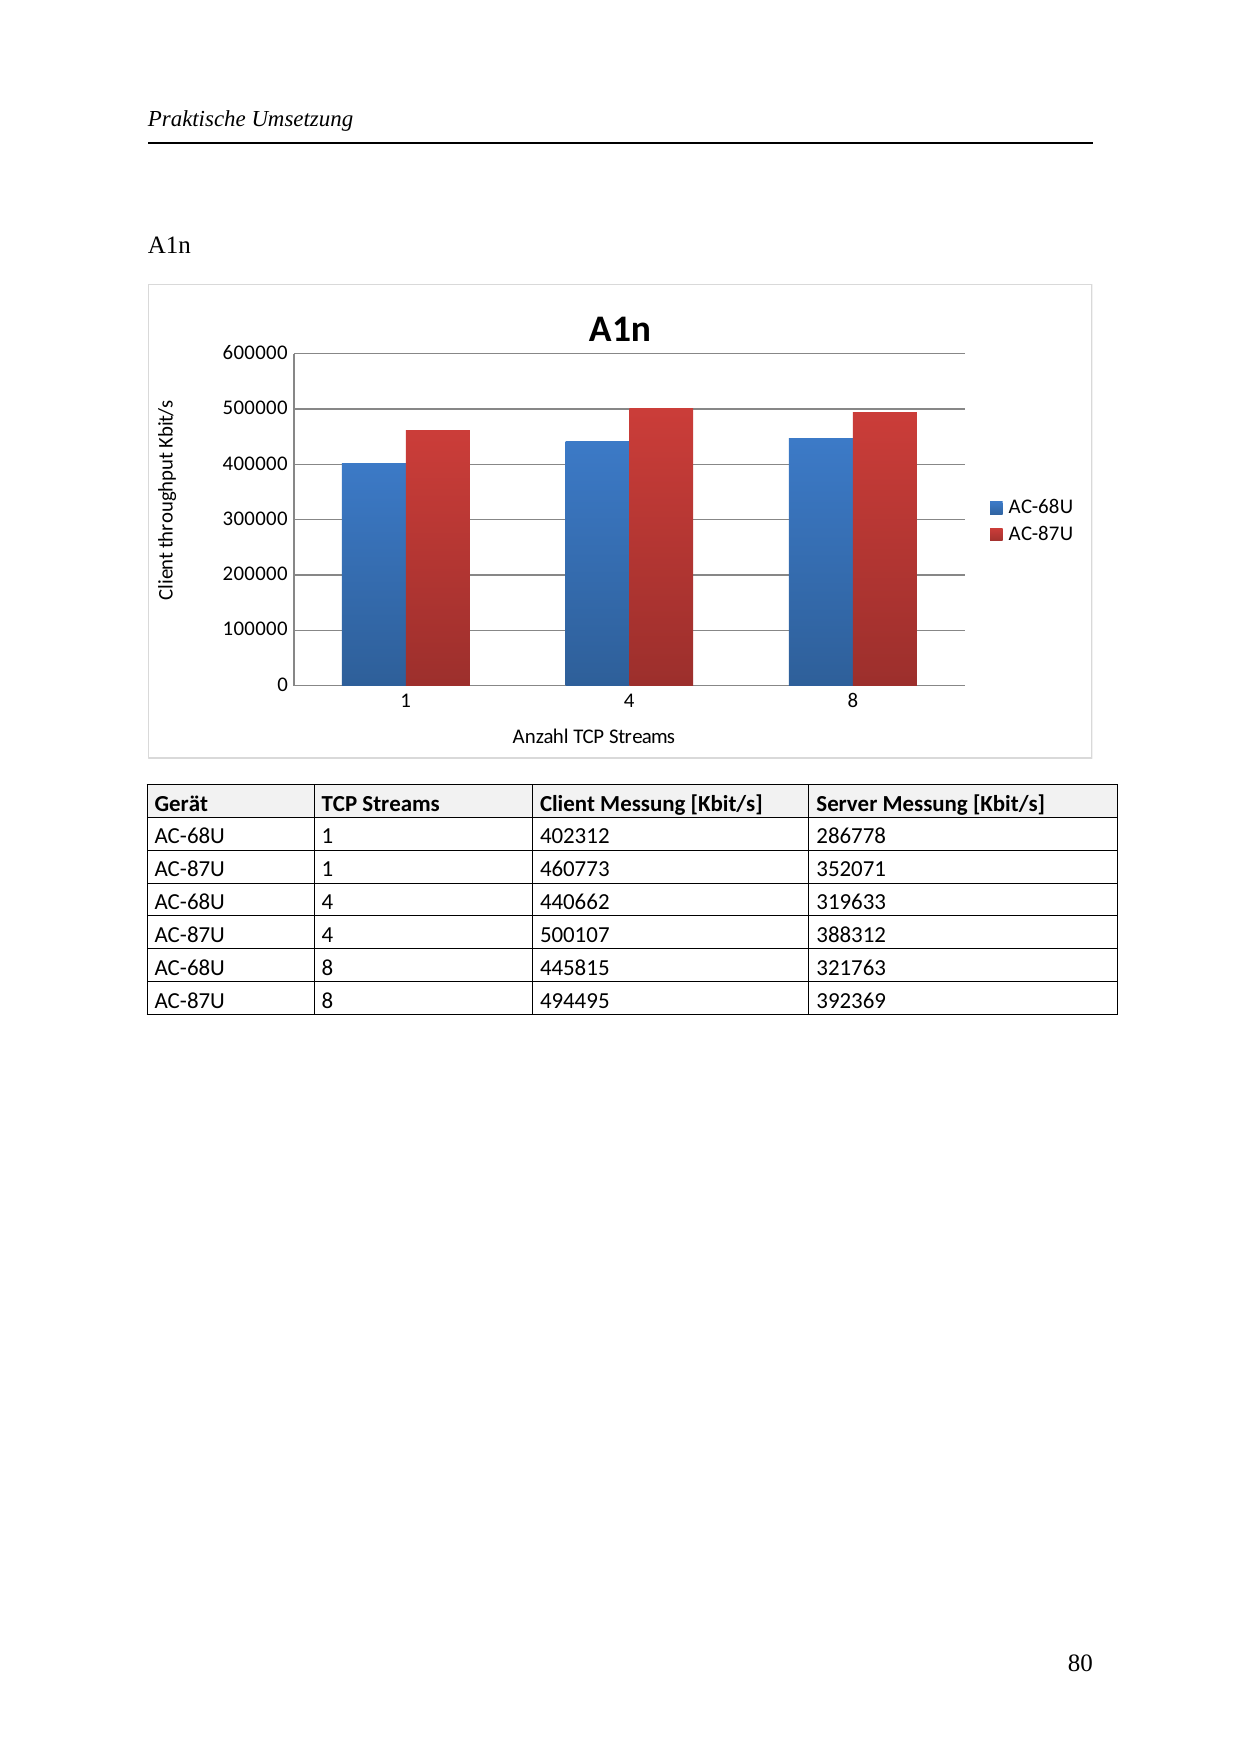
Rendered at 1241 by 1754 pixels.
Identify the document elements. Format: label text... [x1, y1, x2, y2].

table_cell 500107 [533, 916, 808, 948]
table_cell AC-87U [148, 982, 314, 1014]
table_header Client Messung [Kbit/s] [533, 785, 808, 817]
table_cell AC-68U [148, 884, 314, 915]
table_cell 1 [315, 851, 532, 882]
table_cell 388312 [809, 916, 1117, 948]
table_cell 8 [315, 982, 532, 1014]
table_cell AC-87U [148, 916, 314, 948]
table_cell 494495 [533, 982, 808, 1014]
table_cell AC-68U [148, 818, 314, 850]
table_header TCP Streams [315, 785, 532, 817]
table_header Gerät [148, 785, 314, 817]
text A1n [148, 230, 1093, 259]
table_cell 460773 [533, 851, 808, 882]
table_cell 445815 [533, 949, 808, 981]
table_cell 4 [315, 916, 532, 948]
table_cell 8 [315, 949, 532, 981]
table_cell 321763 [809, 949, 1117, 981]
table_cell 352071 [809, 851, 1117, 882]
table_cell AC-68U [148, 949, 314, 981]
table_cell 1 [315, 818, 532, 850]
table_cell 4 [315, 884, 532, 915]
table_cell 440662 [533, 884, 808, 915]
table_cell 402312 [533, 818, 808, 850]
table_cell 392369 [809, 982, 1117, 1014]
table_cell 319633 [809, 884, 1117, 915]
table_cell AC-87U [148, 851, 314, 882]
table_header Server Messung [Kbit/s] [809, 785, 1117, 817]
table_cell 286778 [809, 818, 1117, 850]
